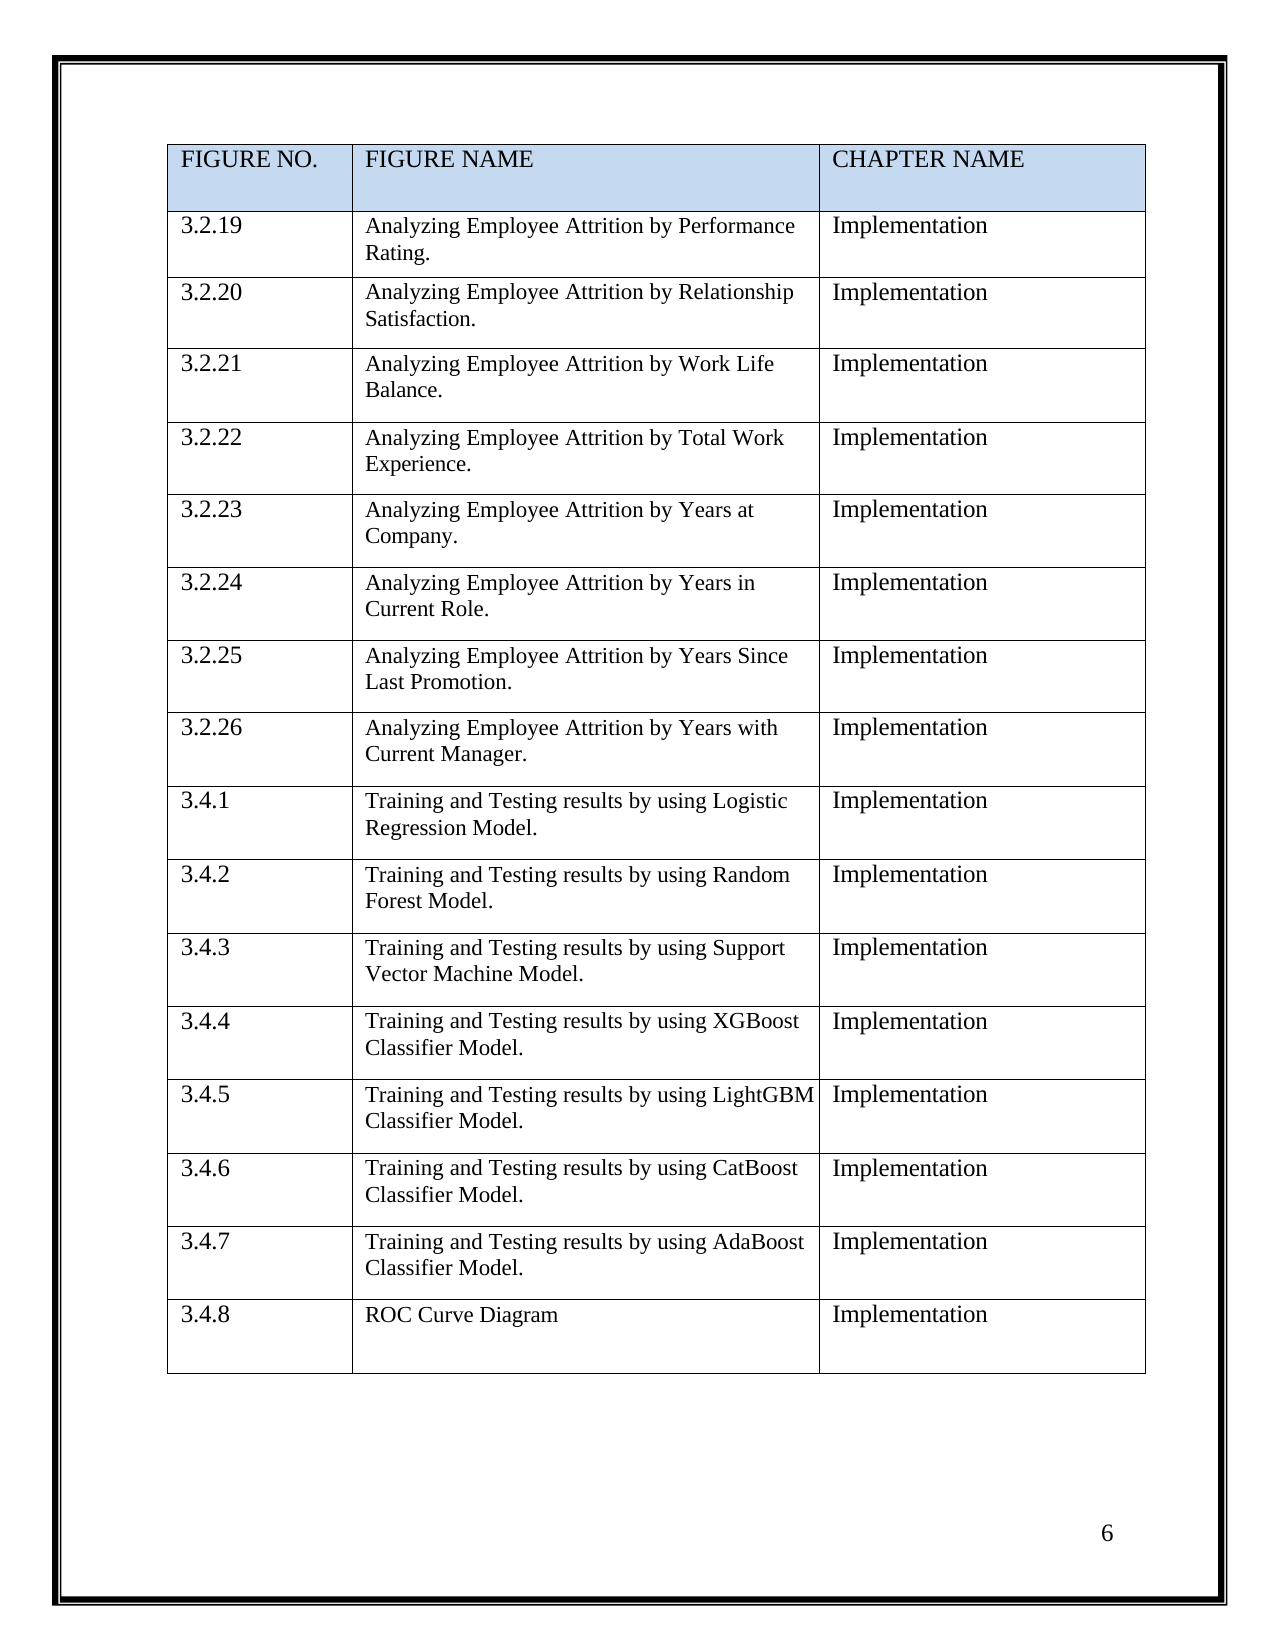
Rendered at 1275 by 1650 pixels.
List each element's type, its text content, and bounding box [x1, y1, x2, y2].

table_cell Implementation [820, 212, 1145, 277]
table_header CHAPTER NAME [820, 145, 1145, 211]
table_cell Training and Testing results by using CatBoost Classifier Model. [353, 1154, 819, 1226]
table_cell Training and Testing results by using Logistic Regression Model. [353, 787, 819, 859]
table_cell 3.2.22 [168, 423, 352, 494]
table_header FIGURE NO. [168, 145, 352, 211]
table_cell 3.2.25 [168, 641, 352, 712]
table_cell 3.2.20 [168, 278, 352, 348]
table_cell Analyzing Employee Attrition by Years with Current Manager. [353, 713, 819, 786]
table_cell Implementation [820, 641, 1145, 712]
table_cell Implementation [820, 568, 1145, 640]
table_cell Implementation [820, 278, 1145, 348]
table_header FIGURE NAME [353, 145, 819, 211]
table_cell Training and Testing results by using LightGBM Classifier Model. [353, 1080, 819, 1153]
table_cell Implementation [820, 860, 1145, 932]
table_cell Analyzing Employee Attrition by Relationship Satisfaction. [353, 278, 819, 348]
table_cell Implementation [820, 1007, 1145, 1079]
table_cell Analyzing Employee Attrition by Total Work Experience. [353, 423, 819, 494]
table_cell 3.4.2 [168, 860, 352, 932]
table_cell 3.2.24 [168, 568, 352, 640]
table_cell Analyzing Employee Attrition by Years Since Last Promotion. [353, 641, 819, 712]
table_cell Implementation [820, 787, 1145, 859]
table_cell Training and Testing results by using AdaBoost Classifier Model. [353, 1227, 819, 1299]
table_cell 3.4.4 [168, 1007, 352, 1079]
table_cell Training and Testing results by using XGBoost Classifier Model. [353, 1007, 819, 1079]
table_cell Implementation [820, 423, 1145, 494]
table_cell 3.2.21 [168, 349, 352, 422]
table_cell 3.4.8 [168, 1300, 352, 1373]
table_cell Implementation [820, 495, 1145, 567]
table_cell 3.4.1 [168, 787, 352, 859]
table_cell Analyzing Employee Attrition by Years at Company. [353, 495, 819, 567]
table_cell 3.4.6 [168, 1154, 352, 1226]
table_cell Training and Testing results by using Support Vector Machine Model. [353, 934, 819, 1006]
table_cell Analyzing Employee Attrition by Work Life Balance. [353, 349, 819, 422]
table_cell 3.2.26 [168, 713, 352, 786]
table_cell 3.4.5 [168, 1080, 352, 1153]
table_cell Implementation [820, 934, 1145, 1006]
table_cell Implementation [820, 1227, 1145, 1299]
table_cell Implementation [820, 349, 1145, 422]
table_cell Implementation [820, 1154, 1145, 1226]
table_cell ROC Curve Diagram [353, 1300, 819, 1373]
table_cell Analyzing Employee Attrition by Performance Rating. [353, 212, 819, 277]
table_cell 3.2.19 [168, 212, 352, 277]
table_cell Implementation [820, 1300, 1145, 1373]
table_cell Analyzing Employee Attrition by Years in Current Role. [353, 568, 819, 640]
table_cell 3.2.23 [168, 495, 352, 567]
table_cell Implementation [820, 713, 1145, 786]
table_cell Implementation [820, 1080, 1145, 1153]
table_cell 3.4.7 [168, 1227, 352, 1299]
table_cell 3.4.3 [168, 934, 352, 1006]
table_cell Training and Testing results by using Random Forest Model. [353, 860, 819, 932]
